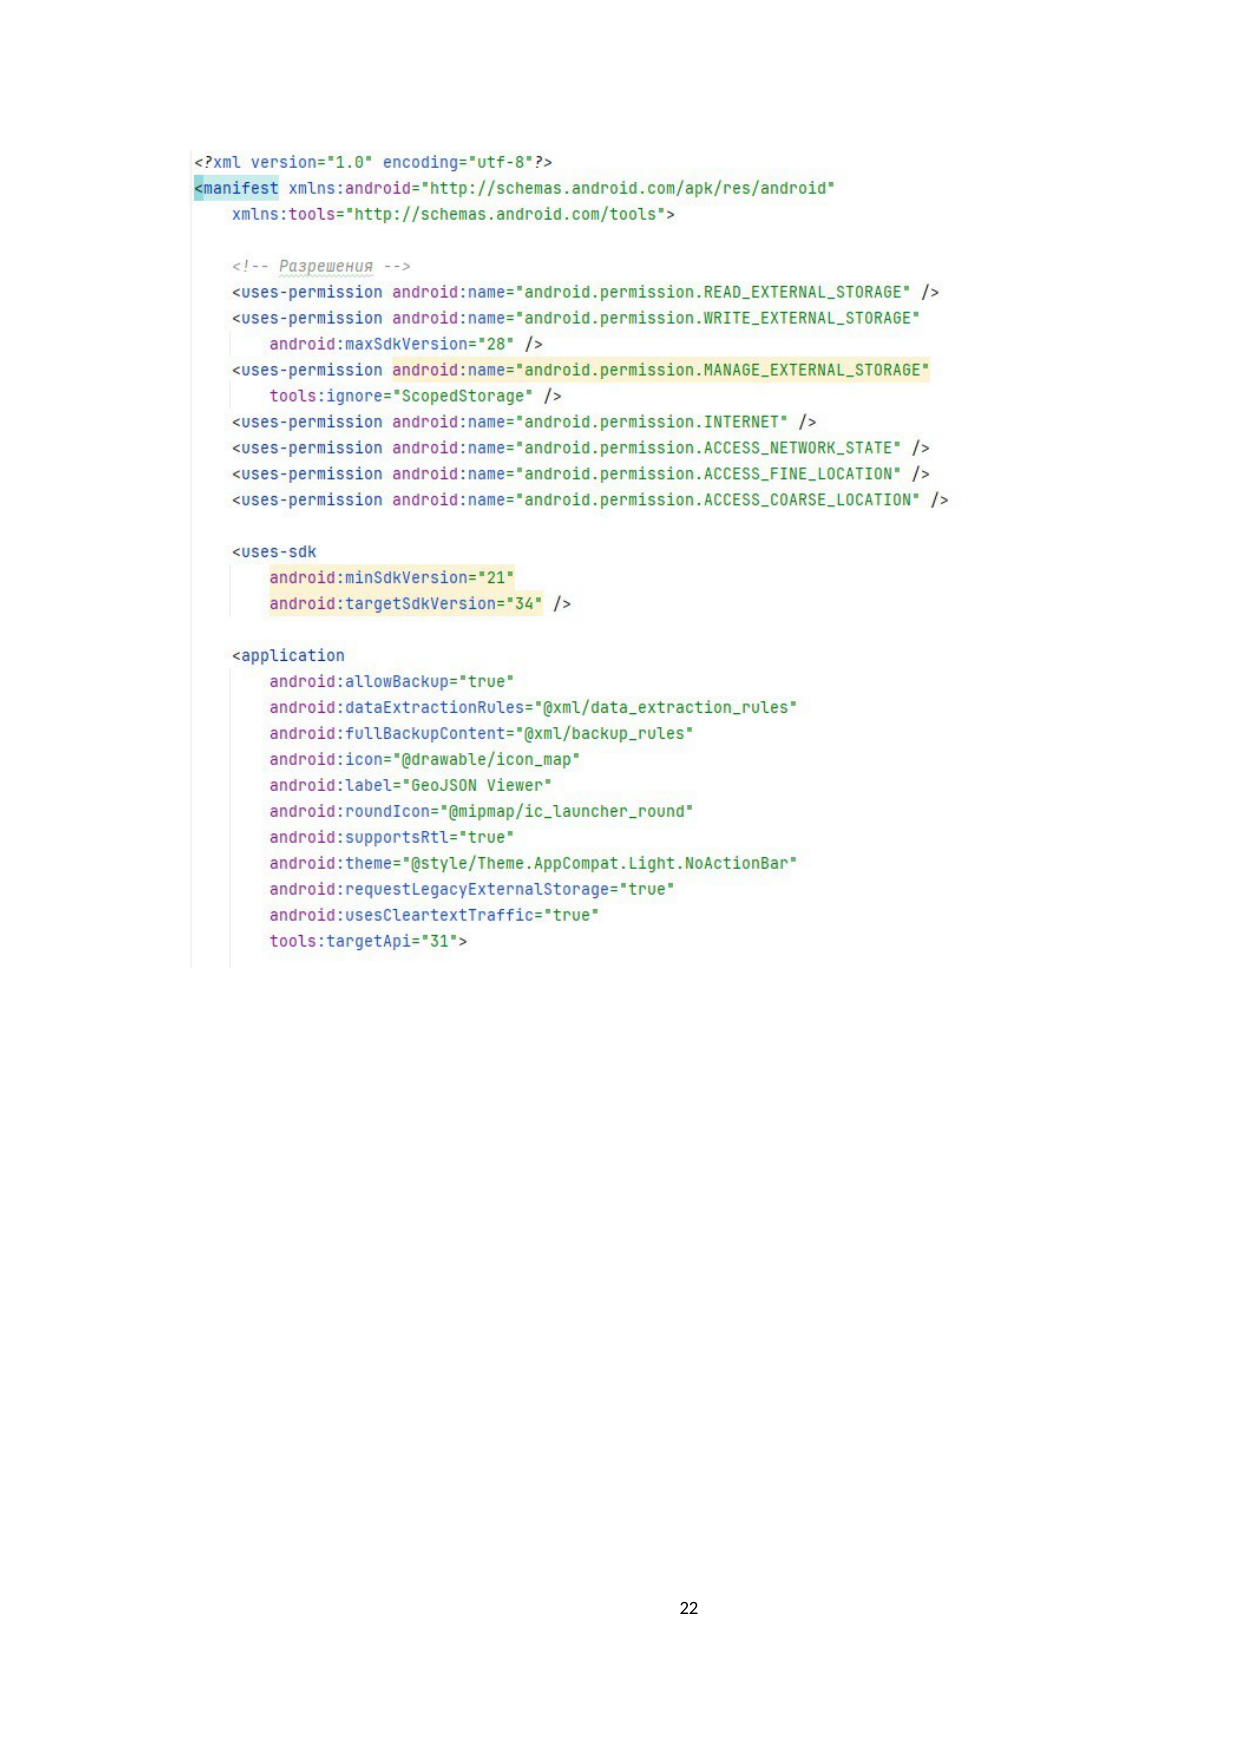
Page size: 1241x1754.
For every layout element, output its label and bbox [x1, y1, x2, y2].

picture [187, 150, 1053, 968]
